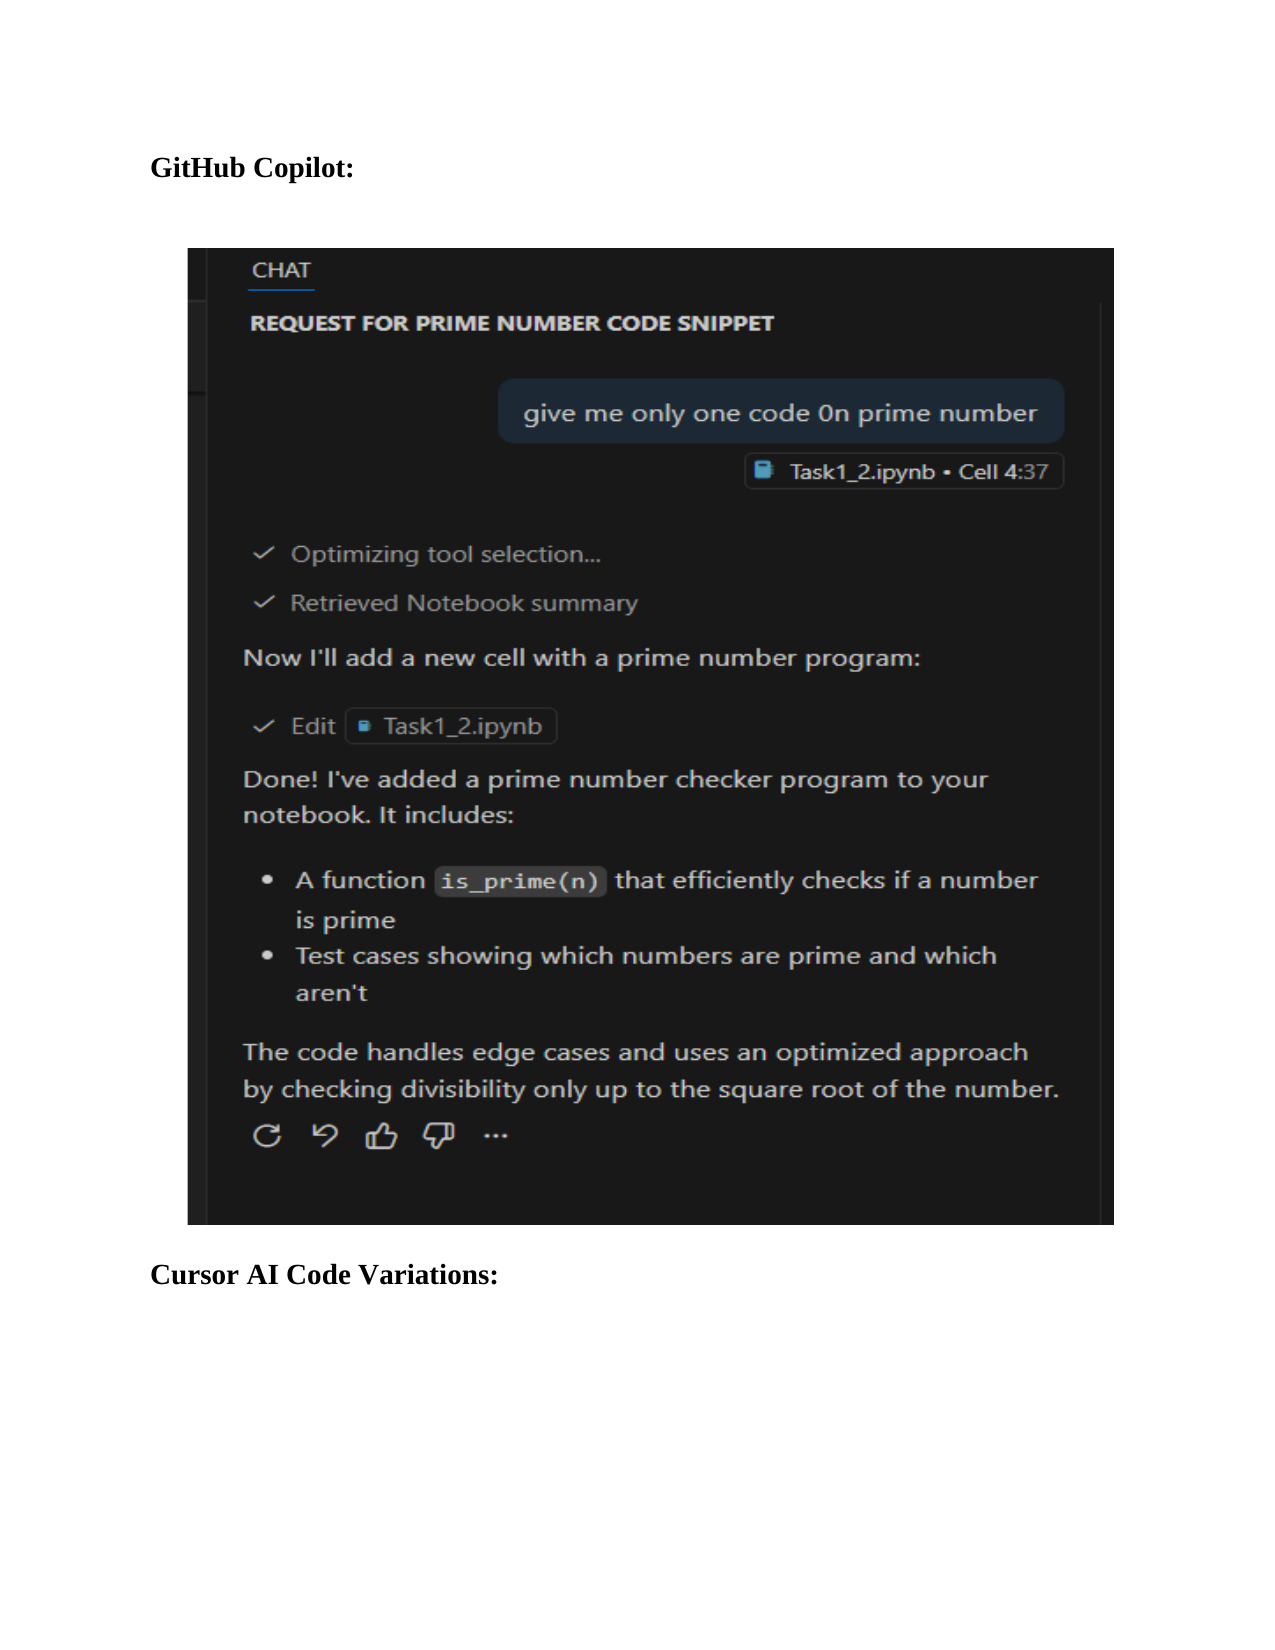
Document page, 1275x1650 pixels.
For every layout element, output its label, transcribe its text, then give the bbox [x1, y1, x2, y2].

text GitHub Copilot: [150, 150, 1125, 183]
picture [186, 248, 1114, 1224]
